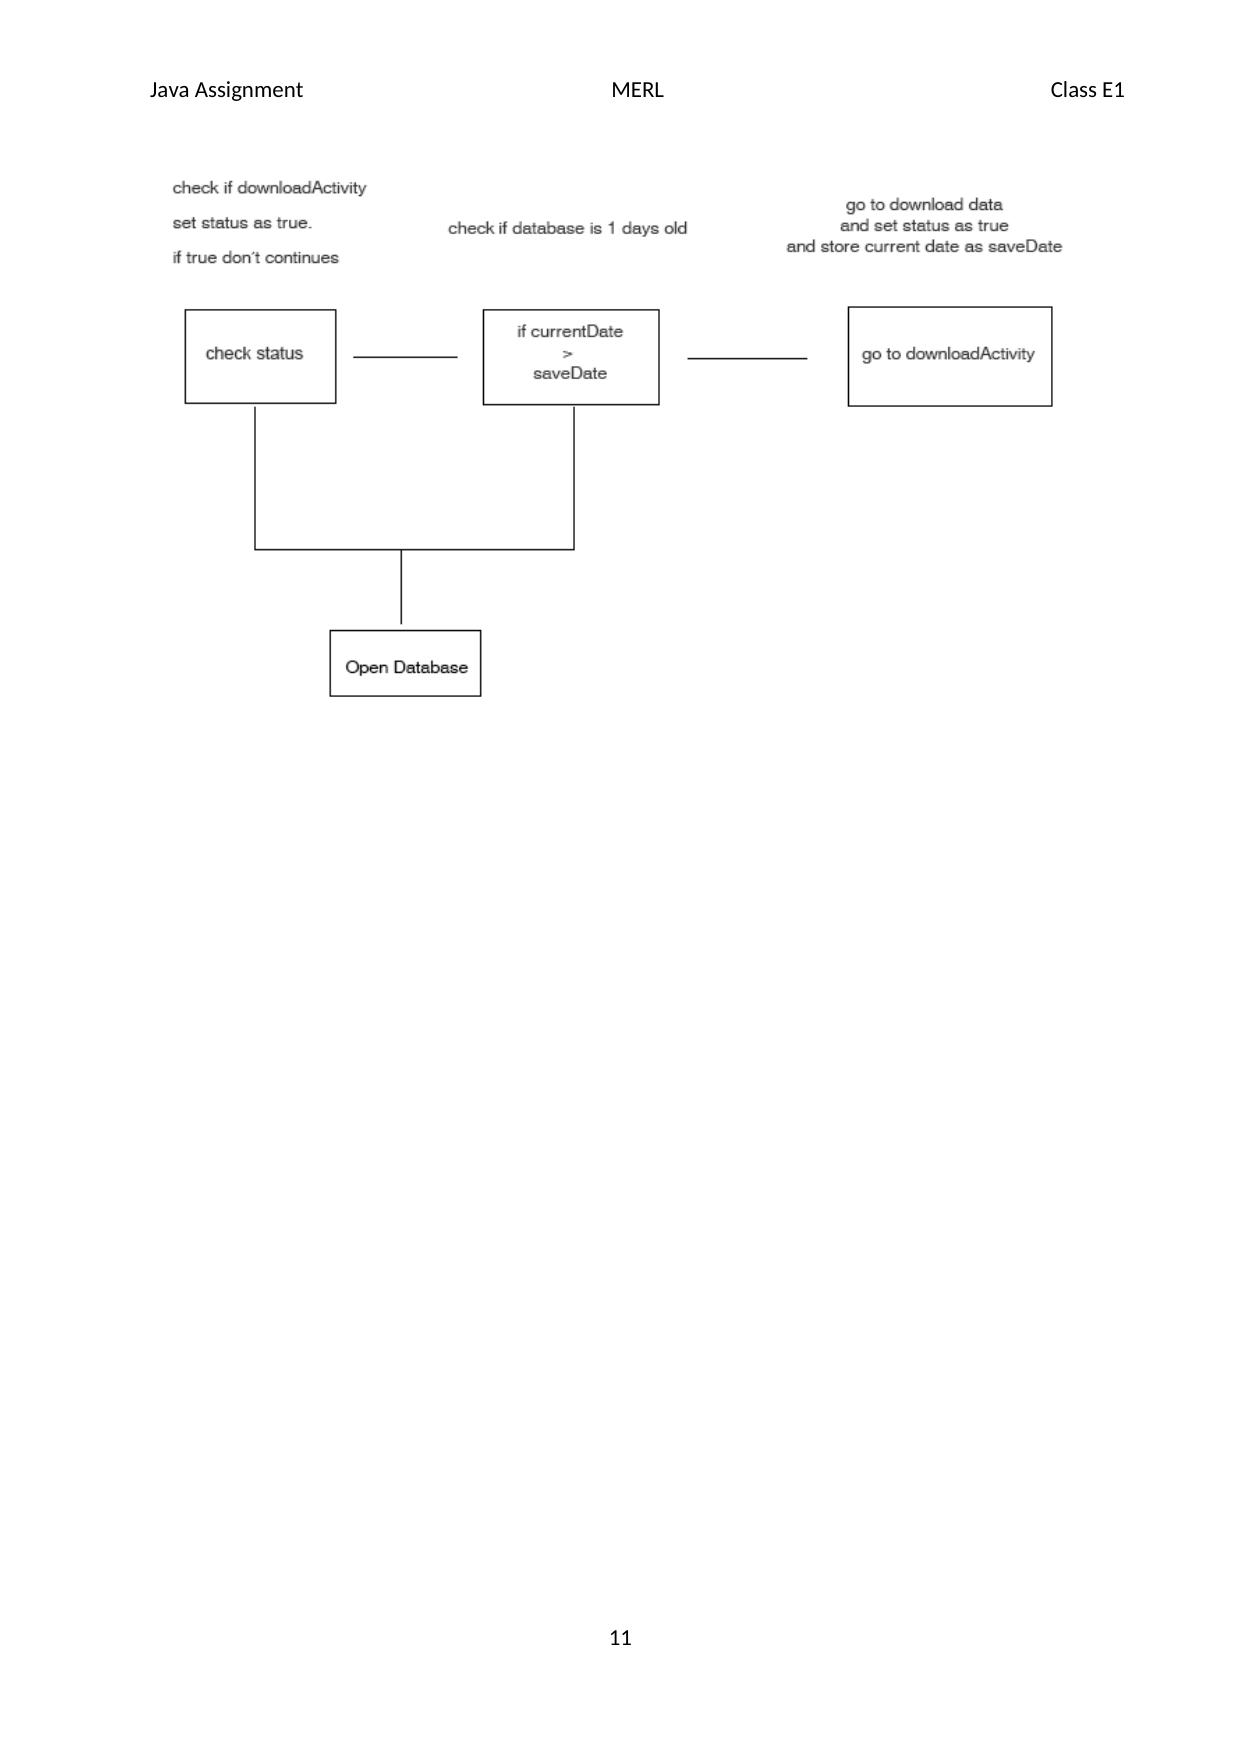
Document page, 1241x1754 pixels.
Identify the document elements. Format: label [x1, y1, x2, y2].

picture [150, 149, 1089, 743]
